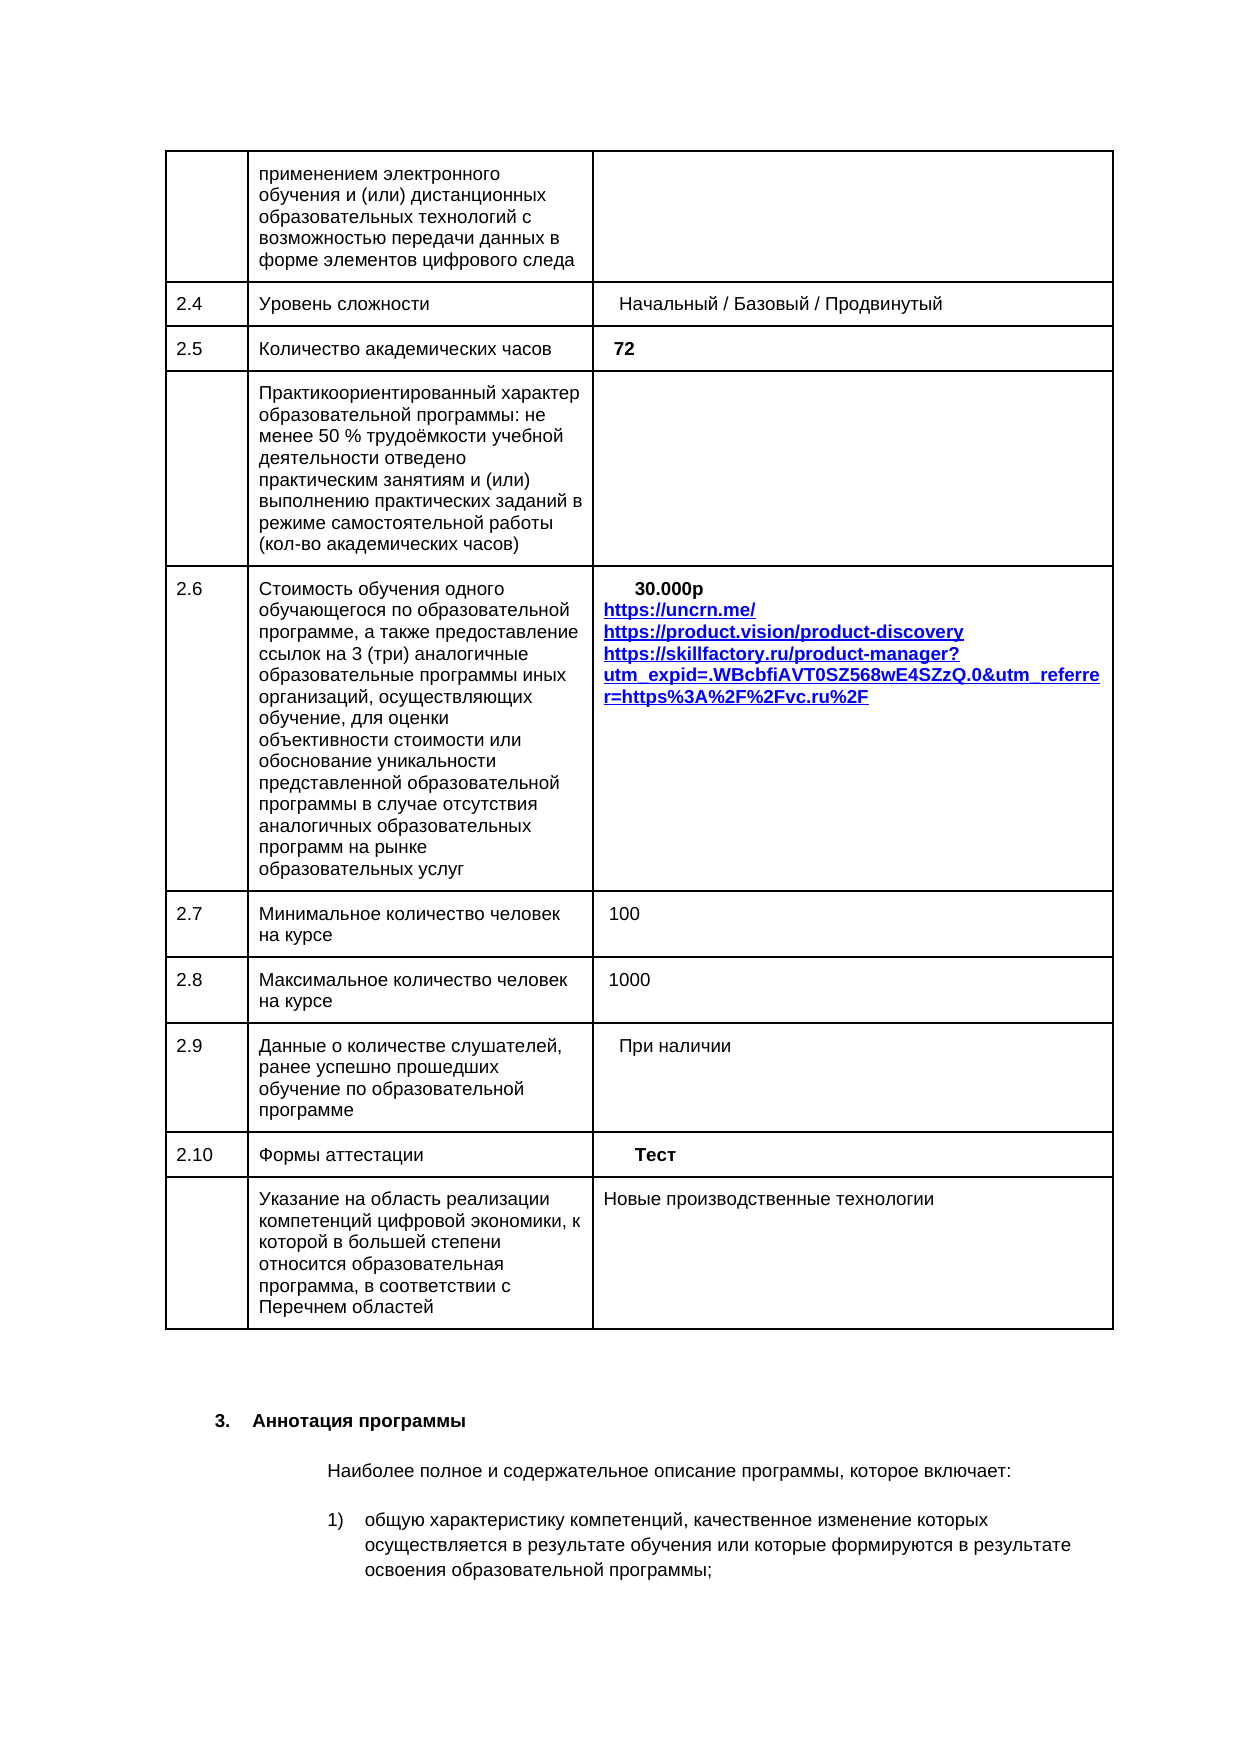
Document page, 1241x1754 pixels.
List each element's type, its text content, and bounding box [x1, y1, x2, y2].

table_cell Количество академических часов [249, 327, 592, 370]
table_cell Формы аттестации [249, 1133, 592, 1176]
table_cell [249, 152, 592, 281]
table_cell Стоимость обучения одного обучающегося по образовательной программе, а также предоставление ссылок на 3 (три) аналогичные образовательные программы иных организаций, осуществляющих обучение, для оценки объективности стоимости или обоснование уникальности представленной образовательной программы в случае отсутствия аналогичных образовательных программ на рынке образовательных услуг [249, 567, 592, 890]
text 3. Аннотация программы [214, 1409, 1124, 1431]
table_cell [167, 1178, 247, 1328]
table_cell 100 [594, 892, 1112, 956]
text Наиболее полное и содержательное описание программы, которое включает: [327, 1459, 1124, 1481]
table_cell Начальный / Базовый / Продвинутый [594, 283, 1112, 325]
table_cell [167, 152, 247, 281]
table_cell 2.9 [167, 1024, 247, 1131]
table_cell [594, 152, 1112, 281]
table_cell 72 [594, 327, 1112, 370]
table_cell 2.5 [167, 327, 247, 370]
table_cell Уровень сложности [249, 283, 592, 325]
table_cell При наличии [594, 1024, 1112, 1131]
table_cell 2.7 [167, 892, 247, 956]
table_cell Новые производственные технологии [594, 1178, 1112, 1328]
table_cell 30.000р https://uncrn.me/ https://product.vision/product-discovery https://skillfactory.ru/product-manager?utm_expid=.WBcbfiAVT0SZ568wE4SZzQ.0&utm_referrer=https%3A%2F%2Fvc.ru%2F [594, 567, 1112, 890]
table_cell Тест [594, 1133, 1112, 1176]
table_cell [167, 372, 247, 565]
table_cell Практикоориентированный характер образовательной программы: не менее 50 % трудоёмкости учебной деятельности отведено практическим занятиям и (или) выполнению практических заданий в режиме самостоятельной работы (кол-во академических часов) [249, 372, 592, 565]
table_cell Максимальное количество человек на курсе [249, 958, 592, 1022]
table_cell 2.10 [167, 1133, 247, 1176]
table_cell [594, 372, 1112, 565]
list общую характеристику компетенций, качественное изменение которых осуществляется в результате обучения или которые формируются в результате освоения образовательной программы; [327, 1509, 1124, 1580]
table_cell Минимальное количество человек на курсе [249, 892, 592, 956]
table_cell Данные о количестве слушателей, ранее успешно прошедших обучение по образовательной программе [249, 1024, 592, 1131]
table_cell 1000 [594, 958, 1112, 1022]
table_cell 2.4 [167, 283, 247, 325]
table_cell 2.8 [167, 958, 247, 1022]
table_cell 2.6 [167, 567, 247, 890]
table_cell Указание на область реализации компетенций цифровой экономики, к которой в большей степени относится образовательная программа, в соответствии с Перечнем областей [249, 1178, 592, 1328]
